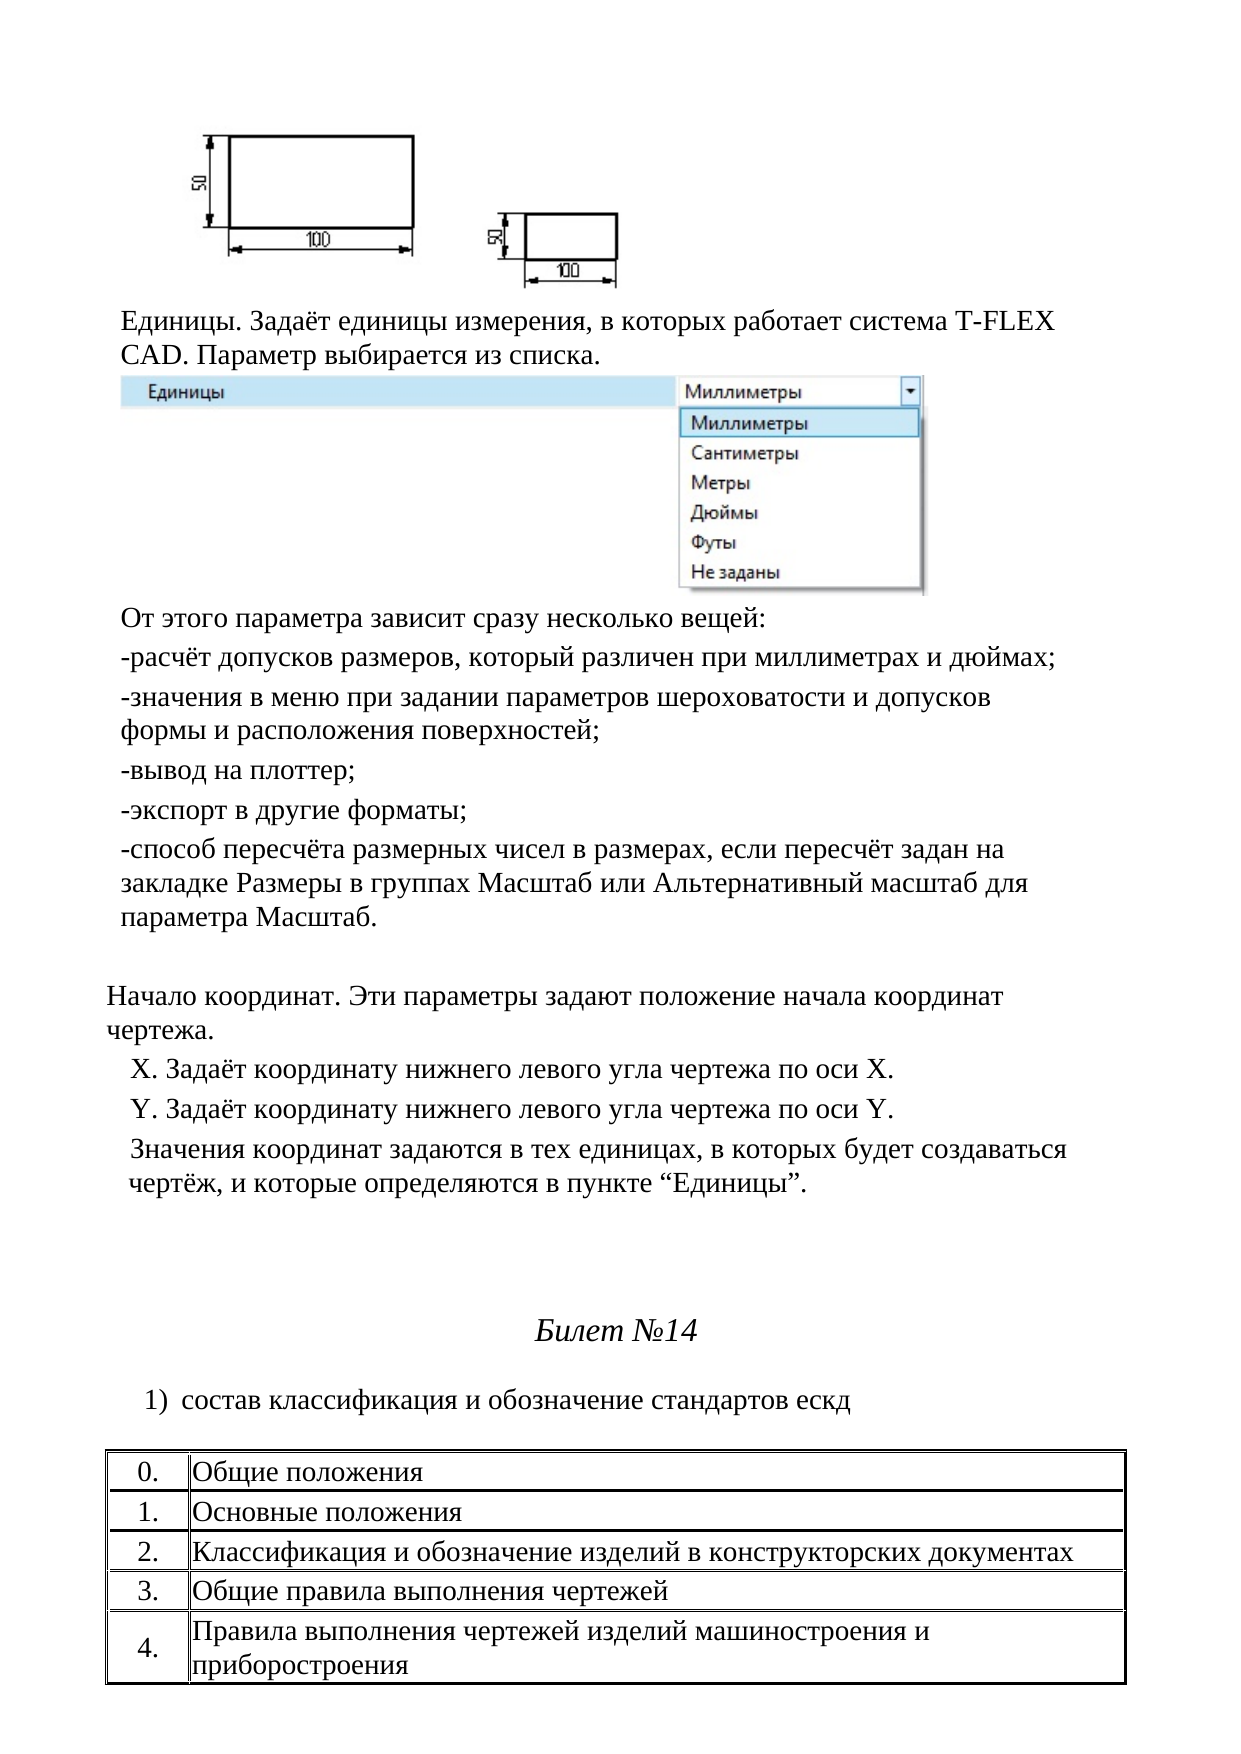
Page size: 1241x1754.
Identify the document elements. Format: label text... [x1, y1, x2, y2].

table_cell 4. [106, 1609, 189, 1682]
text Начало координат. Эти параметры задают положение начала координат чертежа. [106, 978, 1076, 1045]
text -вывод на плоттер; [120, 752, 1076, 786]
picture [471, 112, 802, 290]
table_cell Классификация и обозначение изделий в конструкторских документах [191, 1529, 1124, 1569]
text Значения координат задаются в тех единицах, в которых будет создаваться чертёж, и которые определяются в пункте “Единицы”. [128, 1131, 1076, 1198]
text -экспорт в другие форматы; [120, 792, 1076, 825]
table_cell Общие правила выполнения чертежей [190, 1569, 1126, 1609]
text От этого параметра зависит сразу несколько вещей: [120, 601, 1076, 634]
text Y. Задаёт координату нижнего левого угла чертежа по оси Y. [128, 1091, 1076, 1125]
table_cell Основные положения [191, 1489, 1124, 1529]
text -способ пересчёта размерных чисел в размерах, если пересчёт задан на закладке Размеры в группах Масштаб или Альтернативный масштаб для параметра Масштаб. [120, 832, 1076, 932]
text X. Задаёт координату нижнего левого угла чертежа по оси X. [128, 1052, 1076, 1085]
table_cell 1. [108, 1489, 188, 1529]
text Единицы. Задаёт единицы измерения, в которых работает система T-FLEX CAD. Параметр выбирается из списка. [120, 303, 1076, 371]
table_cell 2. [108, 1529, 188, 1569]
table_header 0. [108, 1453, 189, 1489]
picture [120, 113, 450, 290]
table_cell 3. [106, 1569, 189, 1609]
text Билет №14 [106, 1310, 1126, 1348]
picture [120, 375, 929, 596]
text -значения в меню при задании параметров шероховатости и допусков формы и расположения поверхностей; [120, 679, 1076, 746]
text -расчёт допусков размеров, который различен при миллиметрах и дюймах; [120, 639, 1076, 672]
table_cell Правила выполнения чертежей изделий машиностроения и приборостроения [190, 1609, 1126, 1682]
table_header Общие положения [190, 1453, 1124, 1489]
list состав классификация и обозначение стандартов ескд [144, 1382, 1126, 1416]
